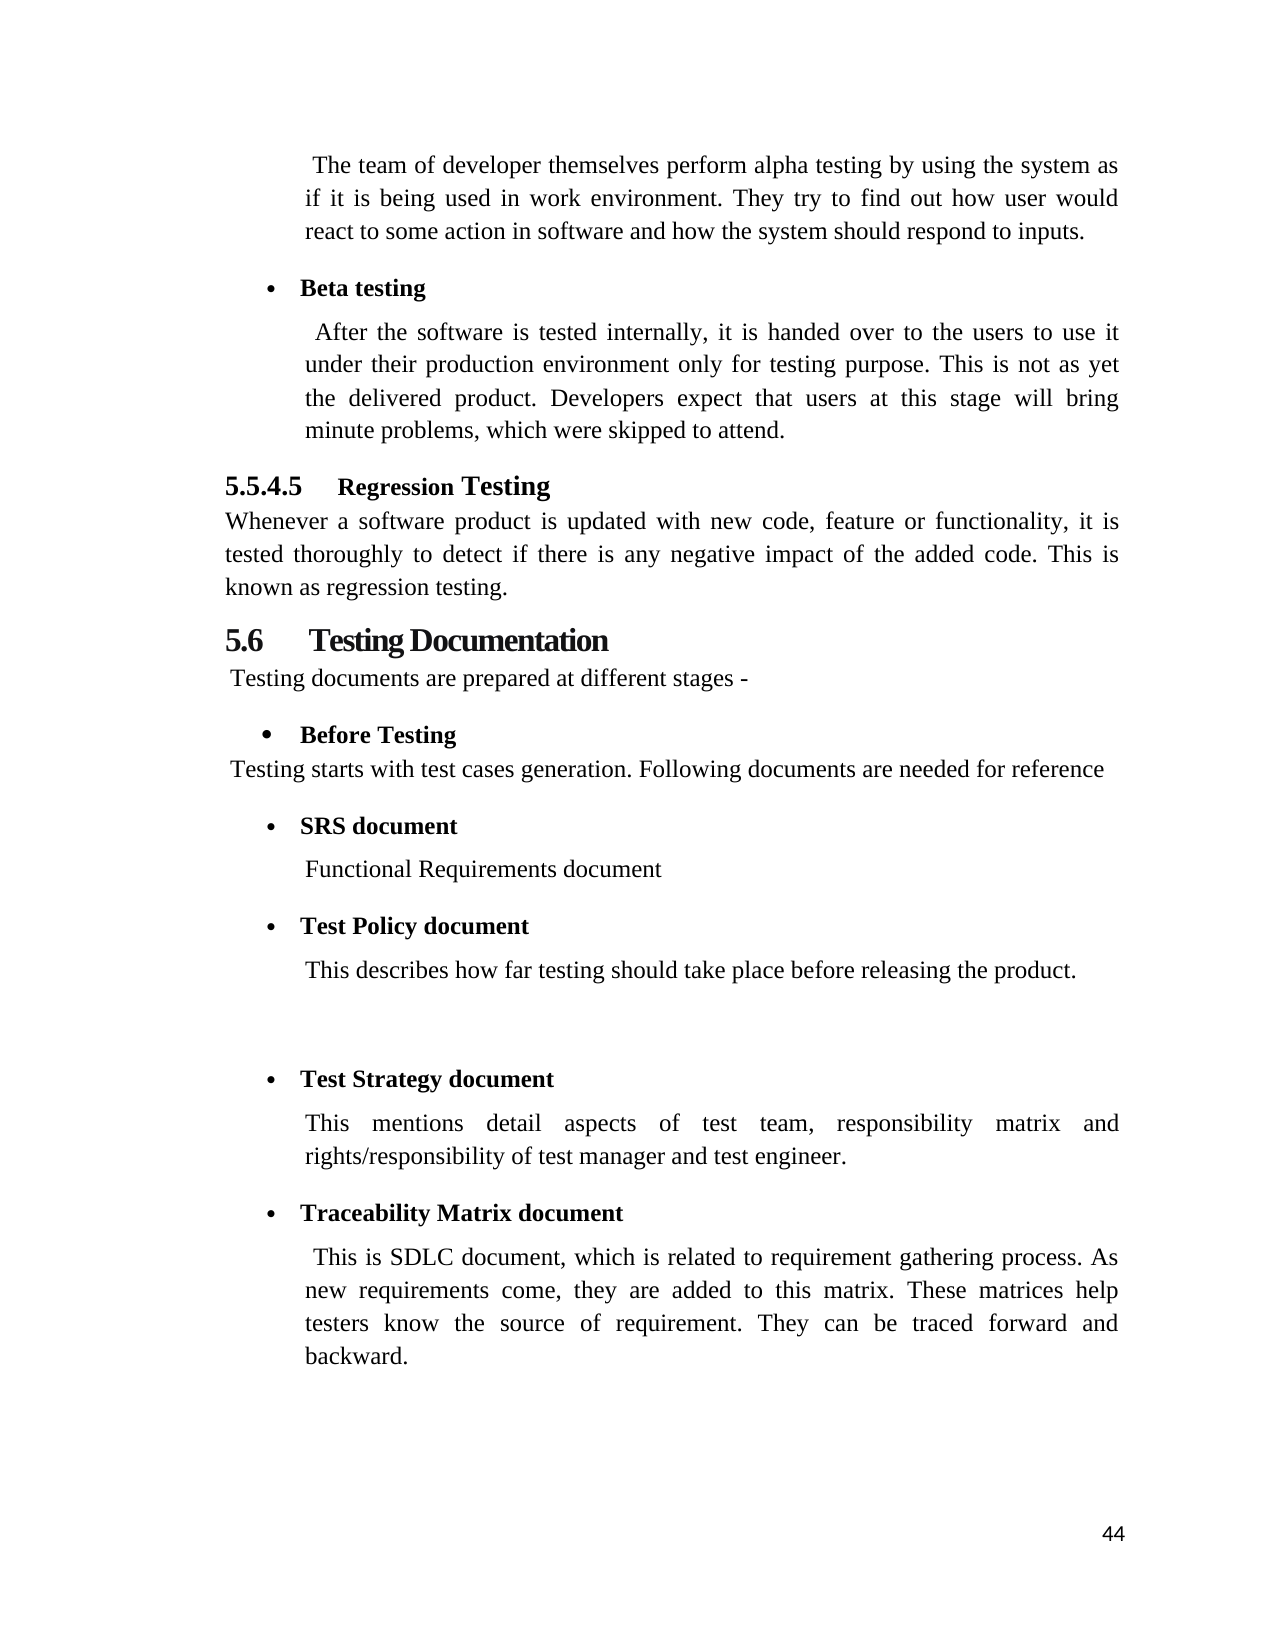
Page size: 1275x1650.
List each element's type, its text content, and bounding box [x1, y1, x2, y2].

list Beta testing [267, 264, 1120, 302]
text This is SDLC document, which is related to requirement gathering process. As new requirements come, they are added to this matrix. These matrices help testers know the source of requirement. They can be traced forward and backward. [305, 1242, 1120, 1369]
text Testing documents are prepared at different stages - [230, 663, 1120, 692]
text This describes how far testing should take place before releasing the product. [305, 955, 1120, 984]
text After the software is tested internally, it is handed over to the users to use it under their production environment only for testing purpose. This is not as yet the delivered product. Developers expect that users at this stage will bring minute problems, which were skipped to attend. [305, 317, 1120, 444]
subtitle Testing Documentation [225, 620, 1120, 658]
subtitle Before Testing [262, 712, 1120, 749]
text Functional Requirements document [305, 854, 1120, 883]
text The team of developer themselves perform alpha testing by using the system as if it is being used in work environment. They try to find out how user would react to some action in software and how the system should respond to inputs. [305, 150, 1120, 245]
subtitle Regression Testing [225, 464, 1120, 501]
list Traceability Matrix document [267, 1189, 1120, 1227]
list Test Strategy document [267, 1056, 1120, 1093]
text Testing starts with test cases generation. Following documents are needed for reference [230, 754, 1120, 783]
list Test Policy document [267, 903, 1120, 940]
text This mentions detail aspects of test team, responsibility matrix and rights/responsibility of test manager and test engineer. [305, 1108, 1120, 1170]
text Whenever a software product is updated with new code, feature or functionality, it is tested thoroughly to detect if there is any negative impact of the added code. This is known as regression testing. [225, 506, 1120, 601]
list SRS document [267, 802, 1120, 839]
